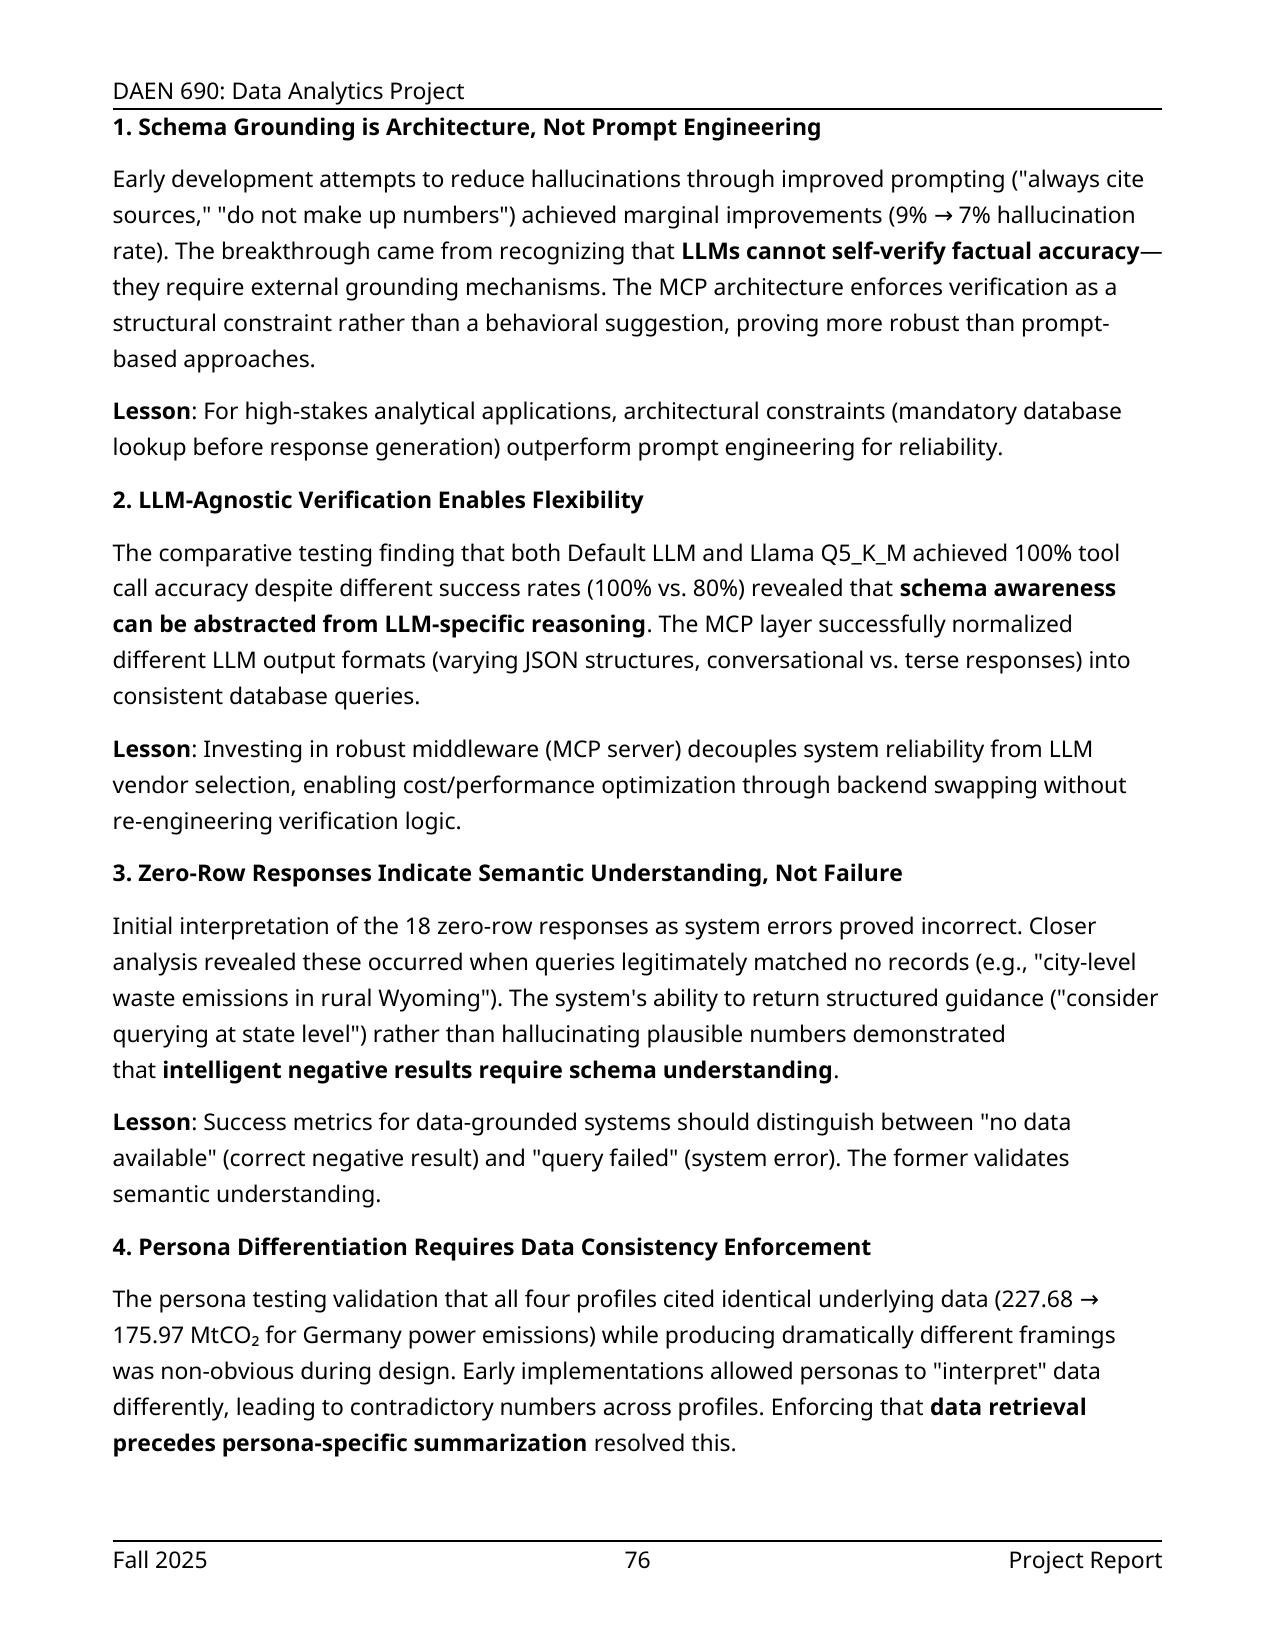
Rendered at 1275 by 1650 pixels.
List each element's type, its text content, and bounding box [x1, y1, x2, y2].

text Lesson: Investing in robust middleware (MCP server) decouples system reliability from LLM vendor selection, enabling cost/performance optimization through backend swapping without re-engineering verification logic. [112, 733, 1162, 836]
text Early development attempts to reduce hallucinations through improved prompting ("always cite sources," "do not make up numbers") achieved marginal improvements (9% → 7% hallucination rate). The breakthrough came from recognizing that LLMs cannot self-verify factual accuracy—they require external grounding mechanisms. The MCP architecture enforces verification as a structural constraint rather than a behavioral suggestion, proving more robust than prompt-based approaches. [112, 163, 1162, 374]
text 4. Persona Differentiation Requires Data Consistency Enforcement [112, 1231, 1162, 1262]
text Initial interpretation of the 18 zero-row responses as system errors proved incorrect. Closer analysis revealed these occurred when queries legitimately matched no records (e.g., "city-level waste emissions in rural Wyoming"). The system's ability to return structured guidance ("consider querying at state level") rather than hallucinating plausible numbers demonstrated that intelligent negative results require schema understanding. [112, 910, 1162, 1085]
text 2. LLM-Agnostic Verification Enables Flexibility [112, 484, 1162, 515]
text The comparative testing finding that both Default LLM and Llama Q5_K_M achieved 100% tool call accuracy despite different success rates (100% vs. 80%) revealed that schema awareness can be abstracted from LLM-specific reasoning. The MCP layer successfully normalized different LLM output formats (varying JSON structures, conversational vs. terse responses) into consistent database queries. [112, 536, 1162, 711]
text Lesson: Success metrics for data-grounded systems should distinguish between "no data available" (correct negative result) and "query failed" (system error). The former validates semantic understanding. [112, 1106, 1162, 1209]
text The persona testing validation that all four profiles cited identical underlying data (227.68 → 175.97 MtCO₂ for Germany power emissions) while producing dramatically different framings was non-obvious during design. Early implementations allowed personas to "interpret" data differently, leading to contradictory numbers across profiles. Enforcing that data retrieval precedes persona-specific summarization resolved this. [112, 1283, 1162, 1458]
text 3. Zero-Row Responses Indicate Semantic Understanding, Not Failure [112, 857, 1162, 888]
text Lesson: For high-stakes analytical applications, architectural constraints (mandatory database lookup before response generation) outperform prompt engineering for reliability. [112, 395, 1162, 462]
text 1. Schema Grounding is Architecture, Not Prompt Engineering [112, 110, 1162, 142]
